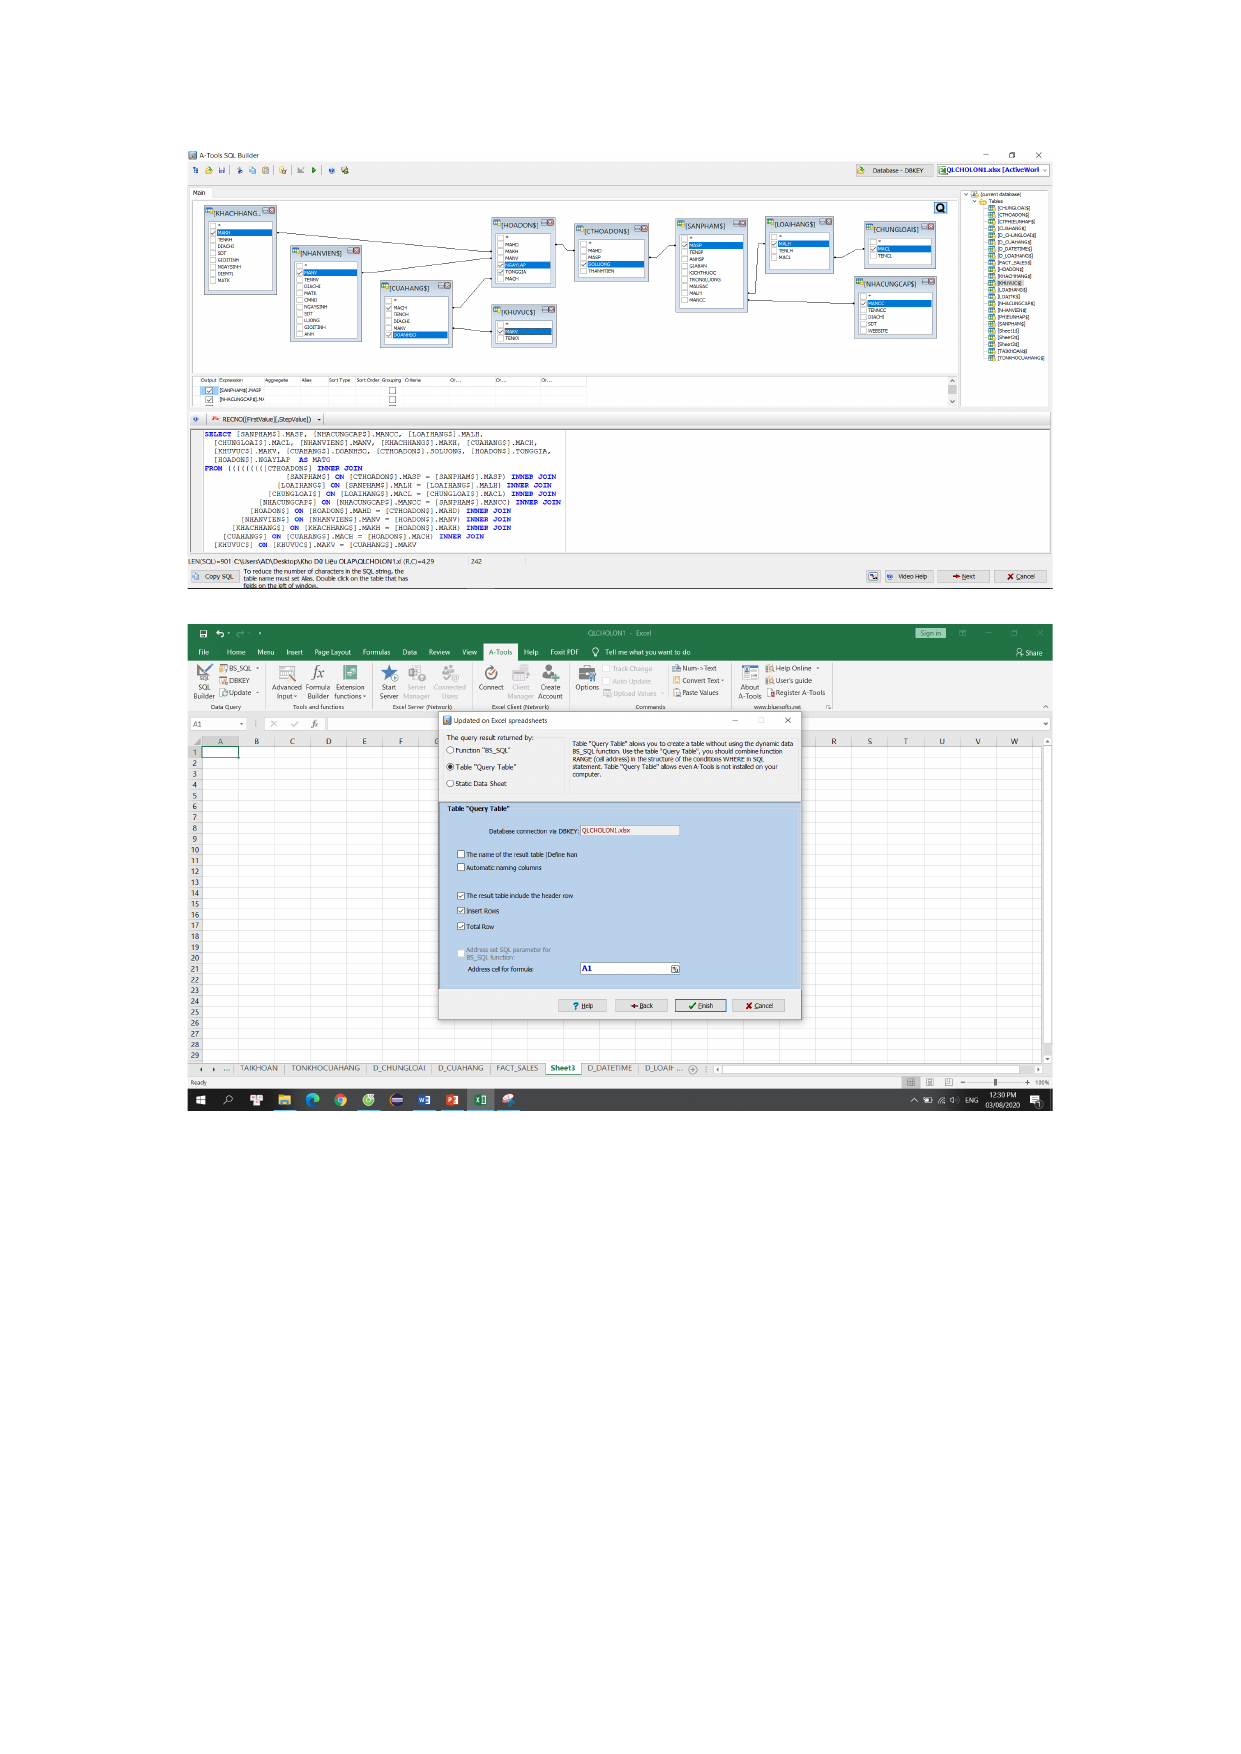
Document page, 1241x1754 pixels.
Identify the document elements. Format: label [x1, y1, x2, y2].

picture [187, 150, 1053, 589]
picture [187, 624, 1053, 1111]
